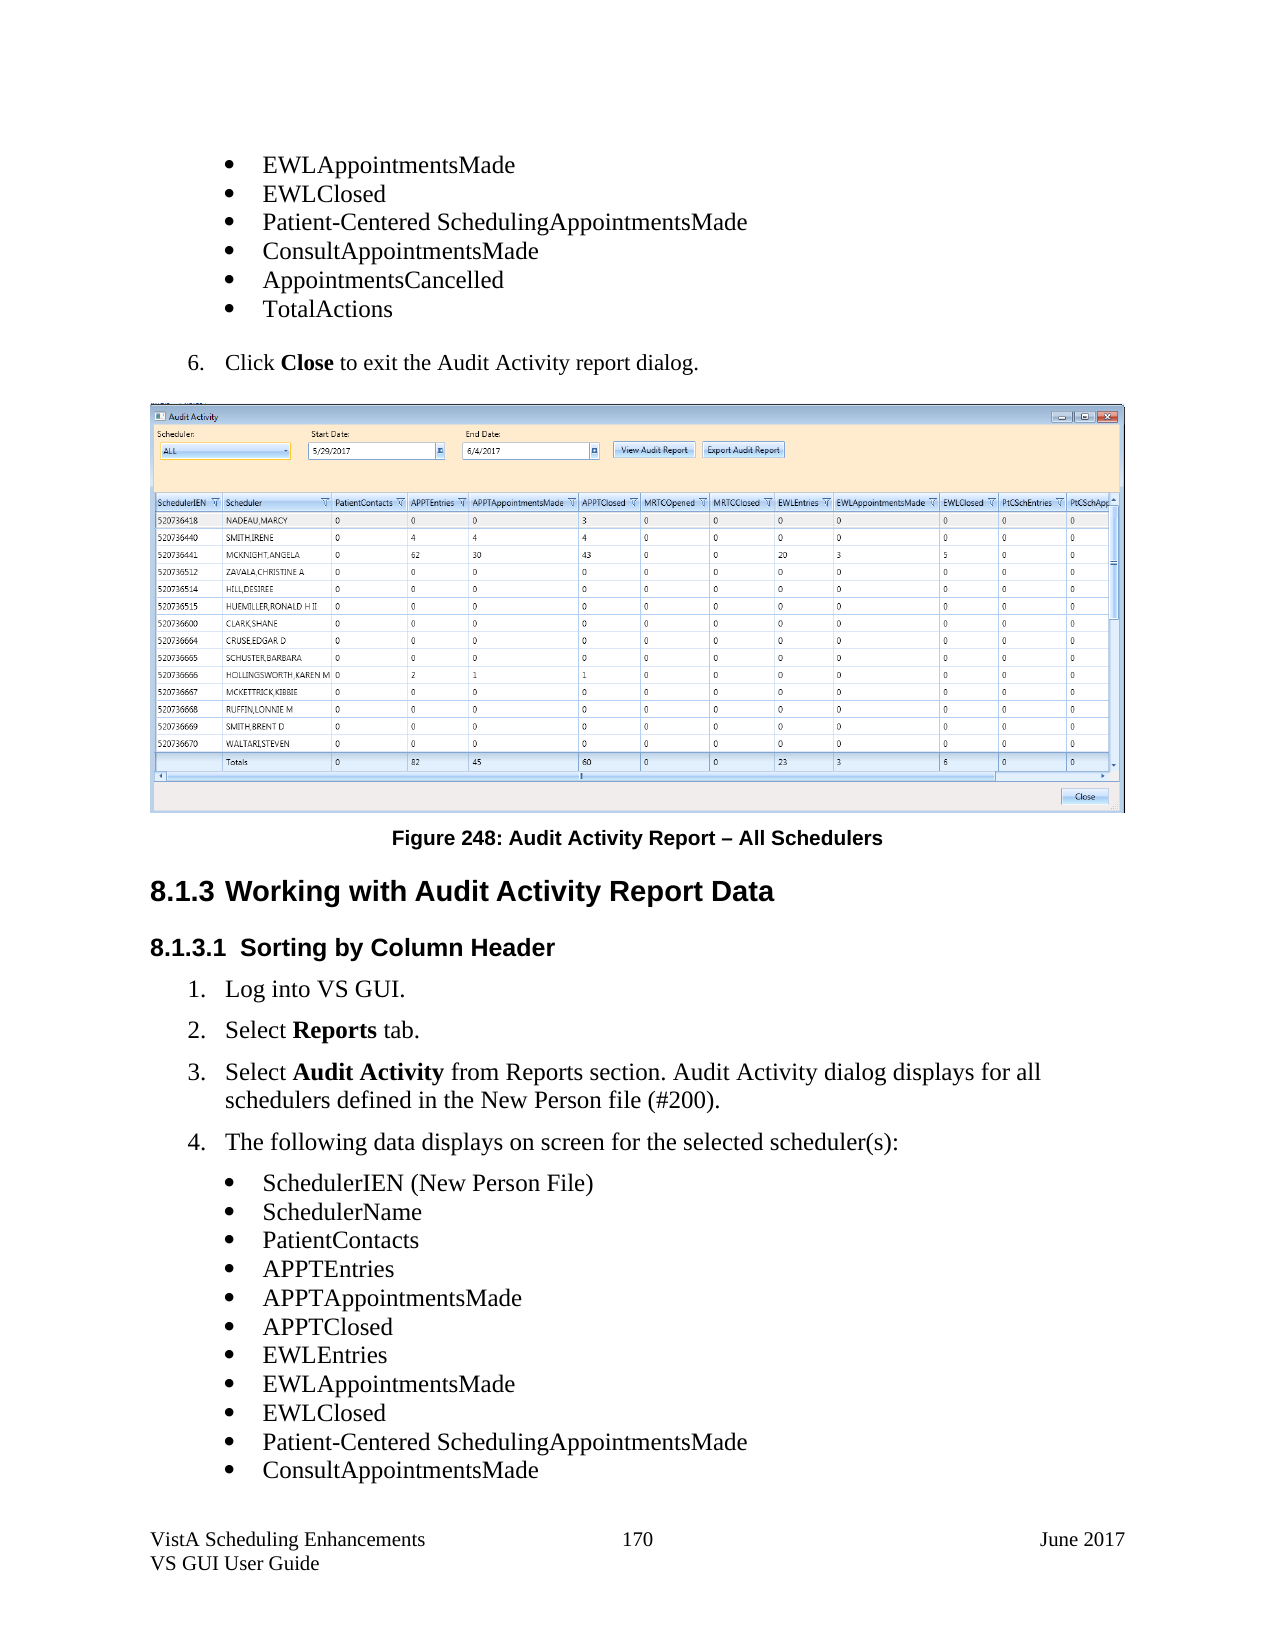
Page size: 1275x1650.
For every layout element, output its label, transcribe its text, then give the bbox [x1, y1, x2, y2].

list Select Audit Activity from Reports section. Audit Activity dialog displays for all schedulers defined in the New Person file (#200). [187, 1057, 1125, 1114]
list EWLAppointmentsMade [225, 1369, 1125, 1398]
list APPTAppointmentsMade [225, 1283, 1125, 1312]
picture [150, 403, 1125, 813]
list SchedulerName [225, 1197, 1125, 1226]
list APPTEntries [225, 1254, 1125, 1283]
list Click Close to exit the Audit Activity report dialog. [187, 349, 1125, 375]
list ConsultAppointmentsMade [225, 1456, 1125, 1484]
list Patient-Centered SchedulingAppointmentsMade [225, 207, 1125, 236]
list PatientContacts [225, 1226, 1125, 1254]
list Patient-Centered SchedulingAppointmentsMade [225, 1427, 1125, 1456]
list EWLEntries [225, 1341, 1125, 1369]
list EWLAppointmentsMade [225, 150, 1125, 179]
list EWLClosed [225, 179, 1125, 207]
list The following data displays on screen for the selected scheduler(s): [187, 1127, 1125, 1156]
list Select Reports tab. [187, 1016, 1125, 1044]
list AppointmentsCancelled [225, 265, 1125, 294]
list TotalActions [225, 294, 1125, 322]
list ConsultAppointmentsMade [225, 236, 1125, 265]
list SchedulerIEN (New Person File) [225, 1168, 1125, 1197]
list APPTClosed [225, 1312, 1125, 1341]
subtitle Sorting by Column Header [150, 933, 1125, 962]
list EWLClosed [225, 1398, 1125, 1427]
text Figure 248: Audit Activity Report – All Schedulers [150, 826, 1125, 849]
list Log into VS GUI. [187, 974, 1125, 1003]
subtitle Working with Audit Activity Report Data [150, 874, 1125, 908]
